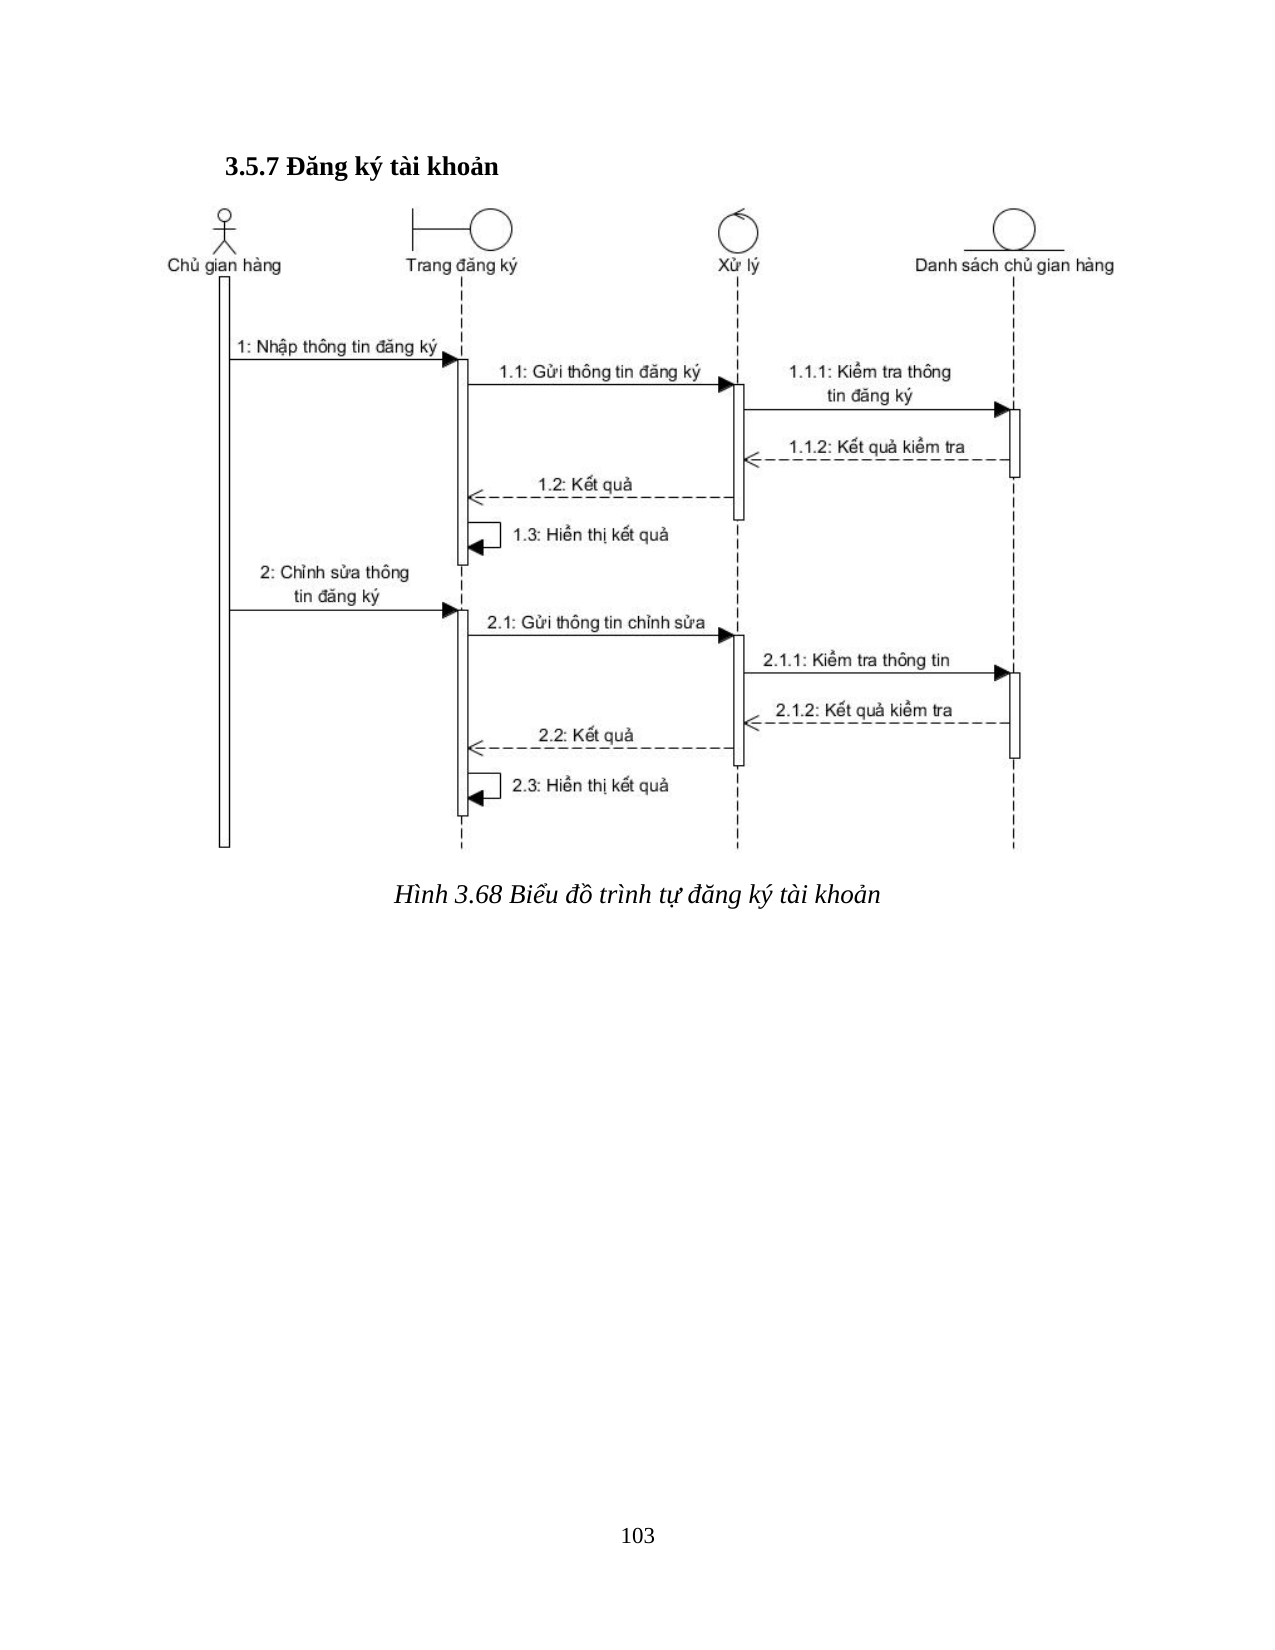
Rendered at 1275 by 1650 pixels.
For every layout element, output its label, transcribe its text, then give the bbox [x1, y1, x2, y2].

picture [150, 206, 1125, 853]
text Hình 3.68 Biểu đồ trình tự đăng ký tài khoản [150, 878, 1125, 909]
subtitle 3.5.7 Đăng ký tài khoản [150, 150, 1125, 181]
